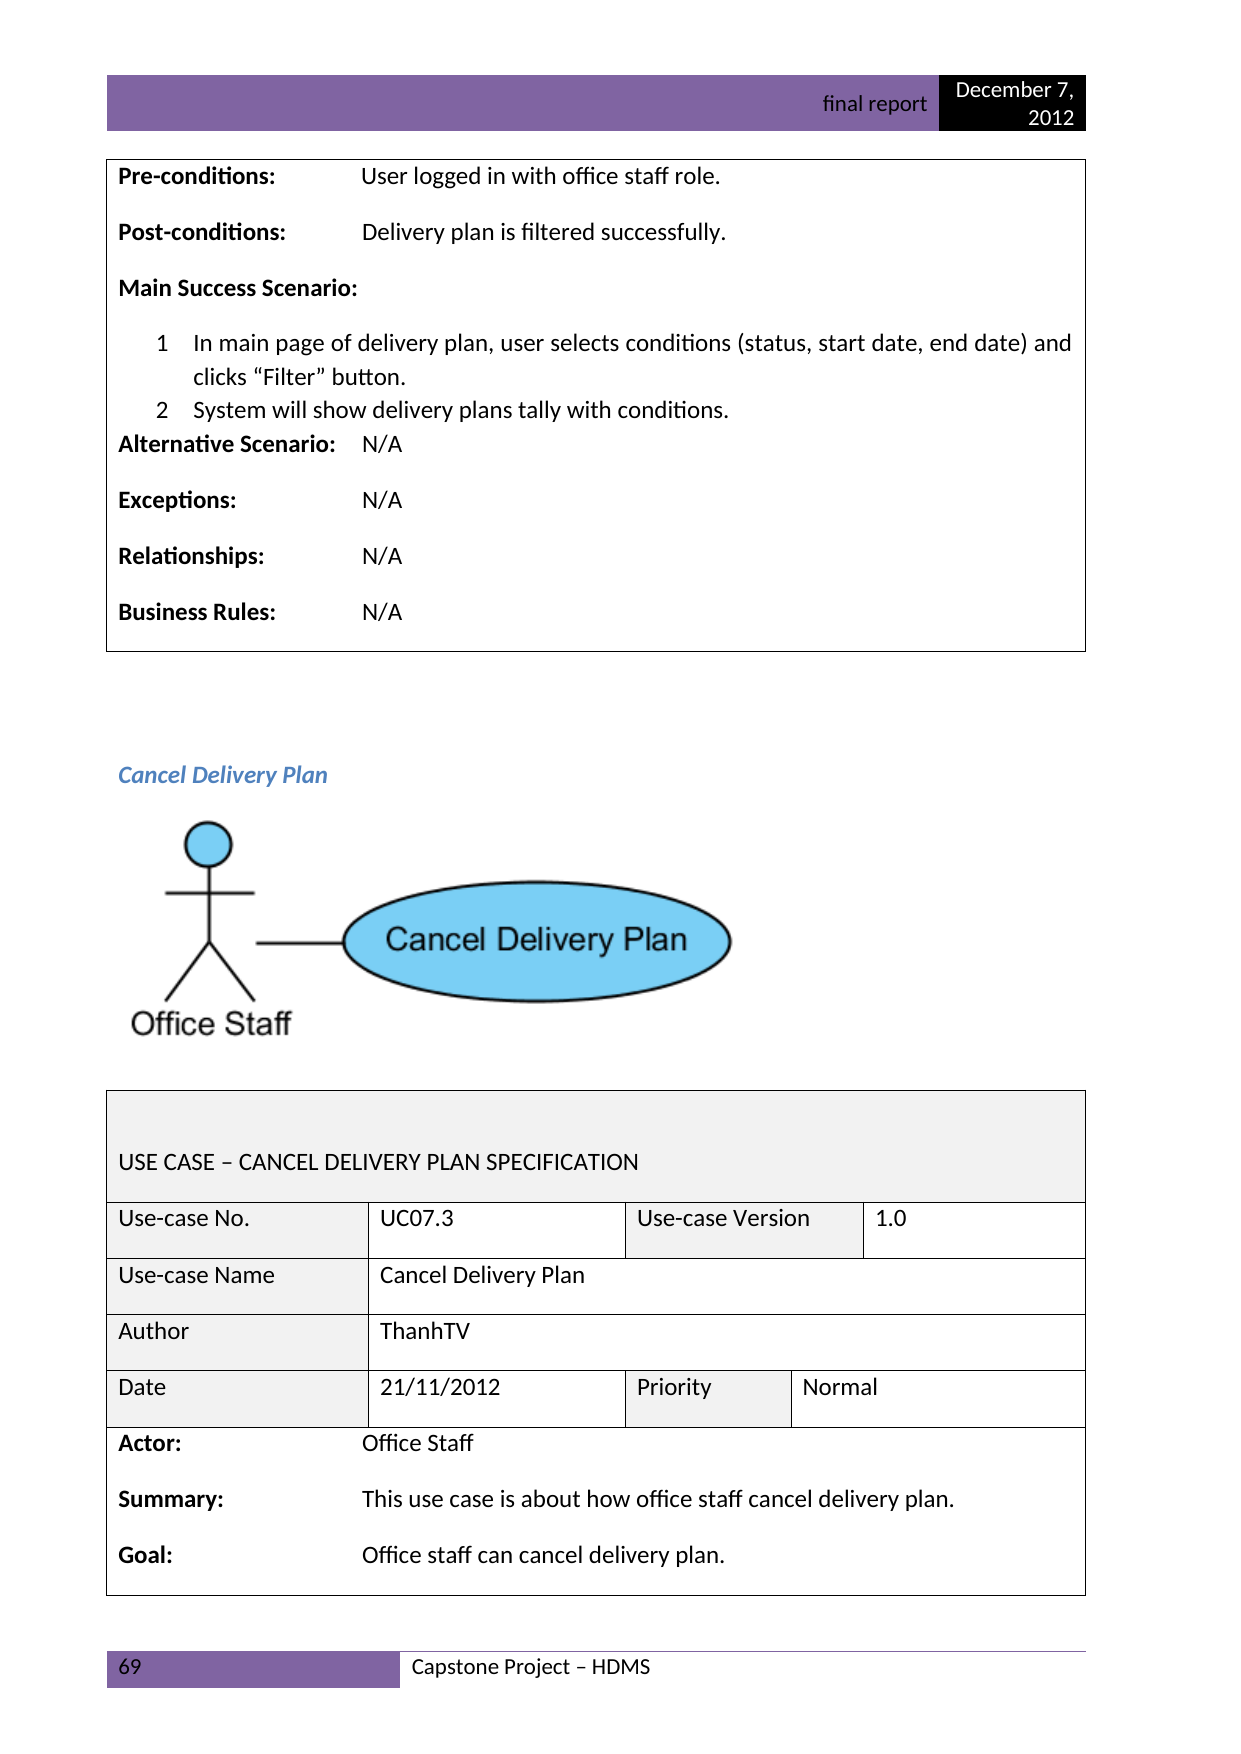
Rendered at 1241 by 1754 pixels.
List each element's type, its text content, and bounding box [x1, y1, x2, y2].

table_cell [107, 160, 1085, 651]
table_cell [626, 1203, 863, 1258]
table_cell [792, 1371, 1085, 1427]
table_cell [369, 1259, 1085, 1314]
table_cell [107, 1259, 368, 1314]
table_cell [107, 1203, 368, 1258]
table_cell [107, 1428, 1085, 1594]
subtitle Cancel Delivery Plan [118, 759, 1097, 790]
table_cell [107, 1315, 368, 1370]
picture [118, 794, 767, 1065]
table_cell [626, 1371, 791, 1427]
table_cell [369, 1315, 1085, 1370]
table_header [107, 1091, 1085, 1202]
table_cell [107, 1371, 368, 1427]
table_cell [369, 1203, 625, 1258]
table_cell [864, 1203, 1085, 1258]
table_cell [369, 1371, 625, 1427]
